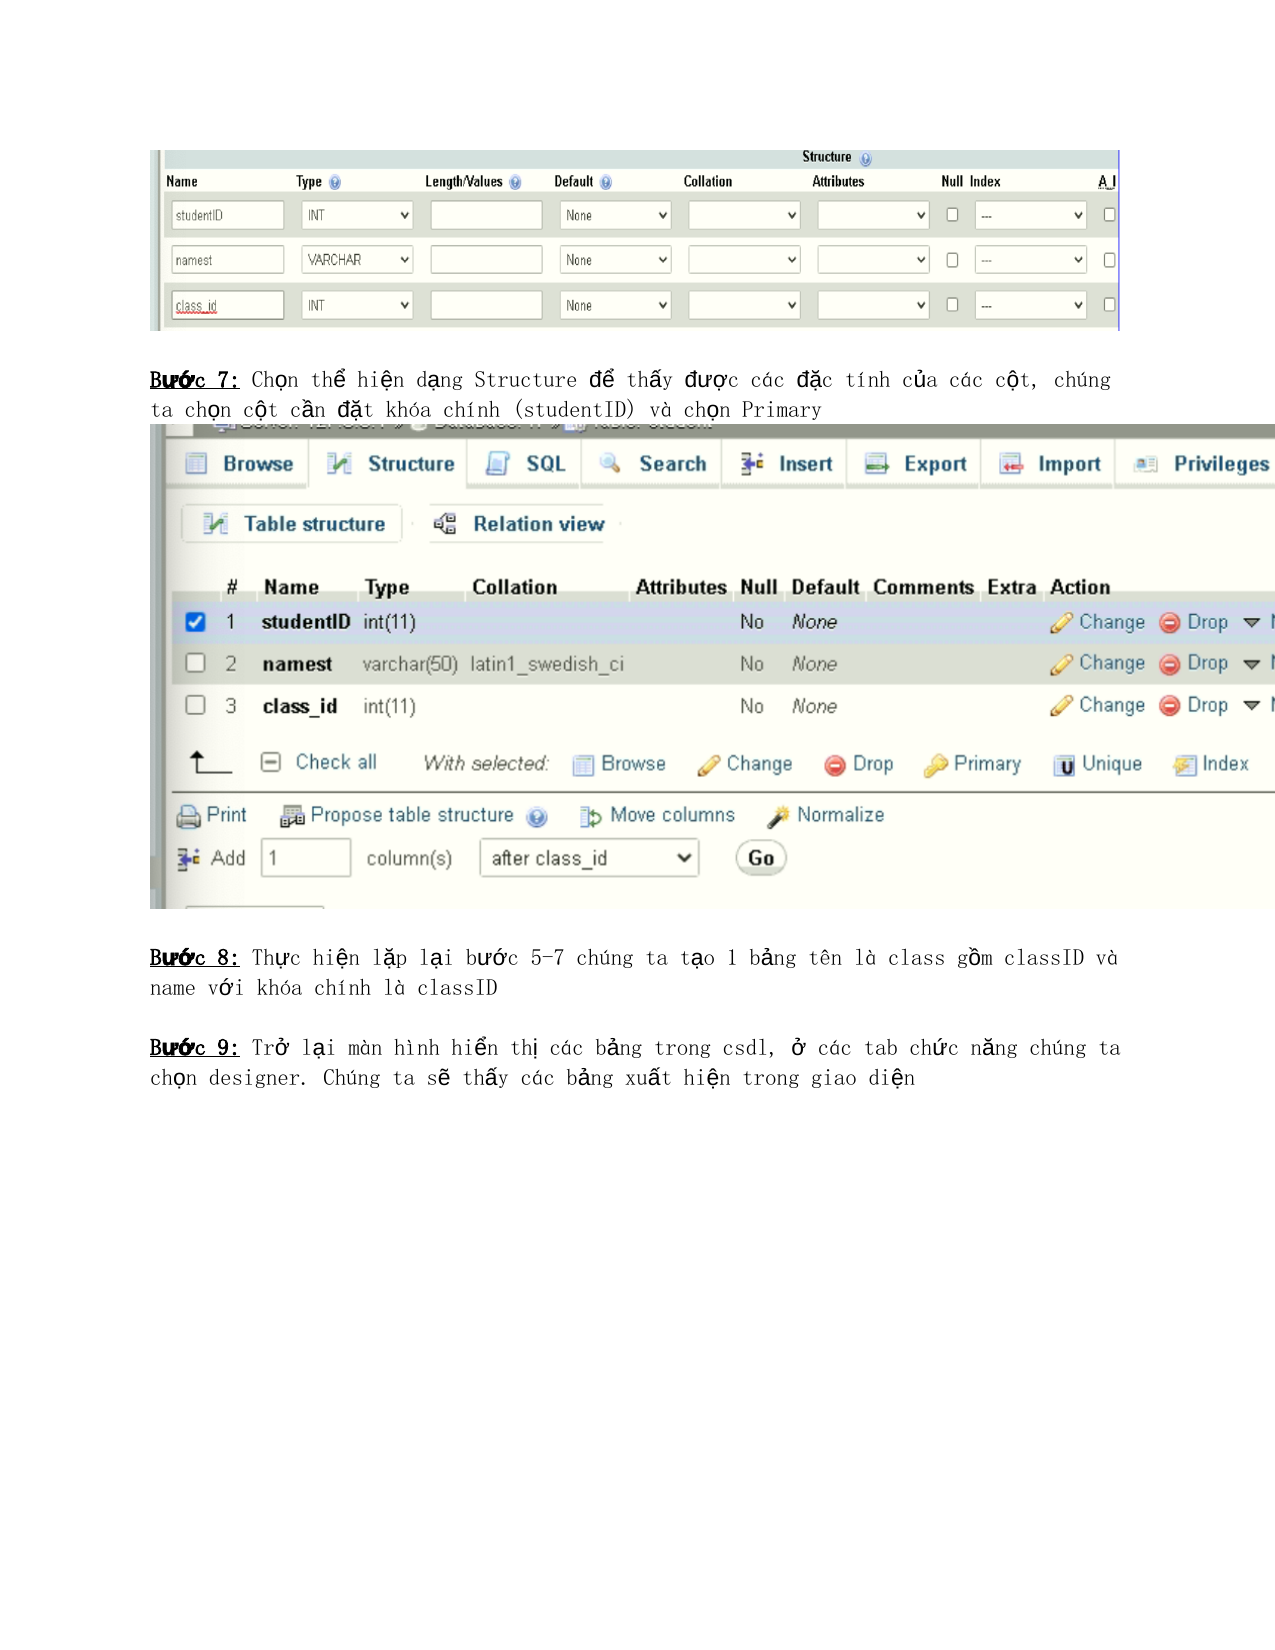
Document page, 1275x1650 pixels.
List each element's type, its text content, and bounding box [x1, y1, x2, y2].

text Bước 9: Trở lại màn hình hiển thị các bảng trong csdl, ở các tab chức năng chúng ta chọn designer. Chúng ta sẽ thấy các bảng xuất hiện trong giao diện [150, 1032, 1125, 1088]
picture [150, 150, 1120, 331]
text Bước 8: Thực hiện lặp lại bước 5-7 chúng ta tạo 1 bảng tên là class gồm classID và name với khóa chính là classID [150, 942, 1125, 998]
text Bước 7: Chọn thể hiện dạng Structure để thấy được các đặc tính của các cột, chúng ta chọn cột cần đặt khóa chính (studentID) và chọn Primary [150, 364, 1125, 421]
picture [150, 424, 1275, 909]
